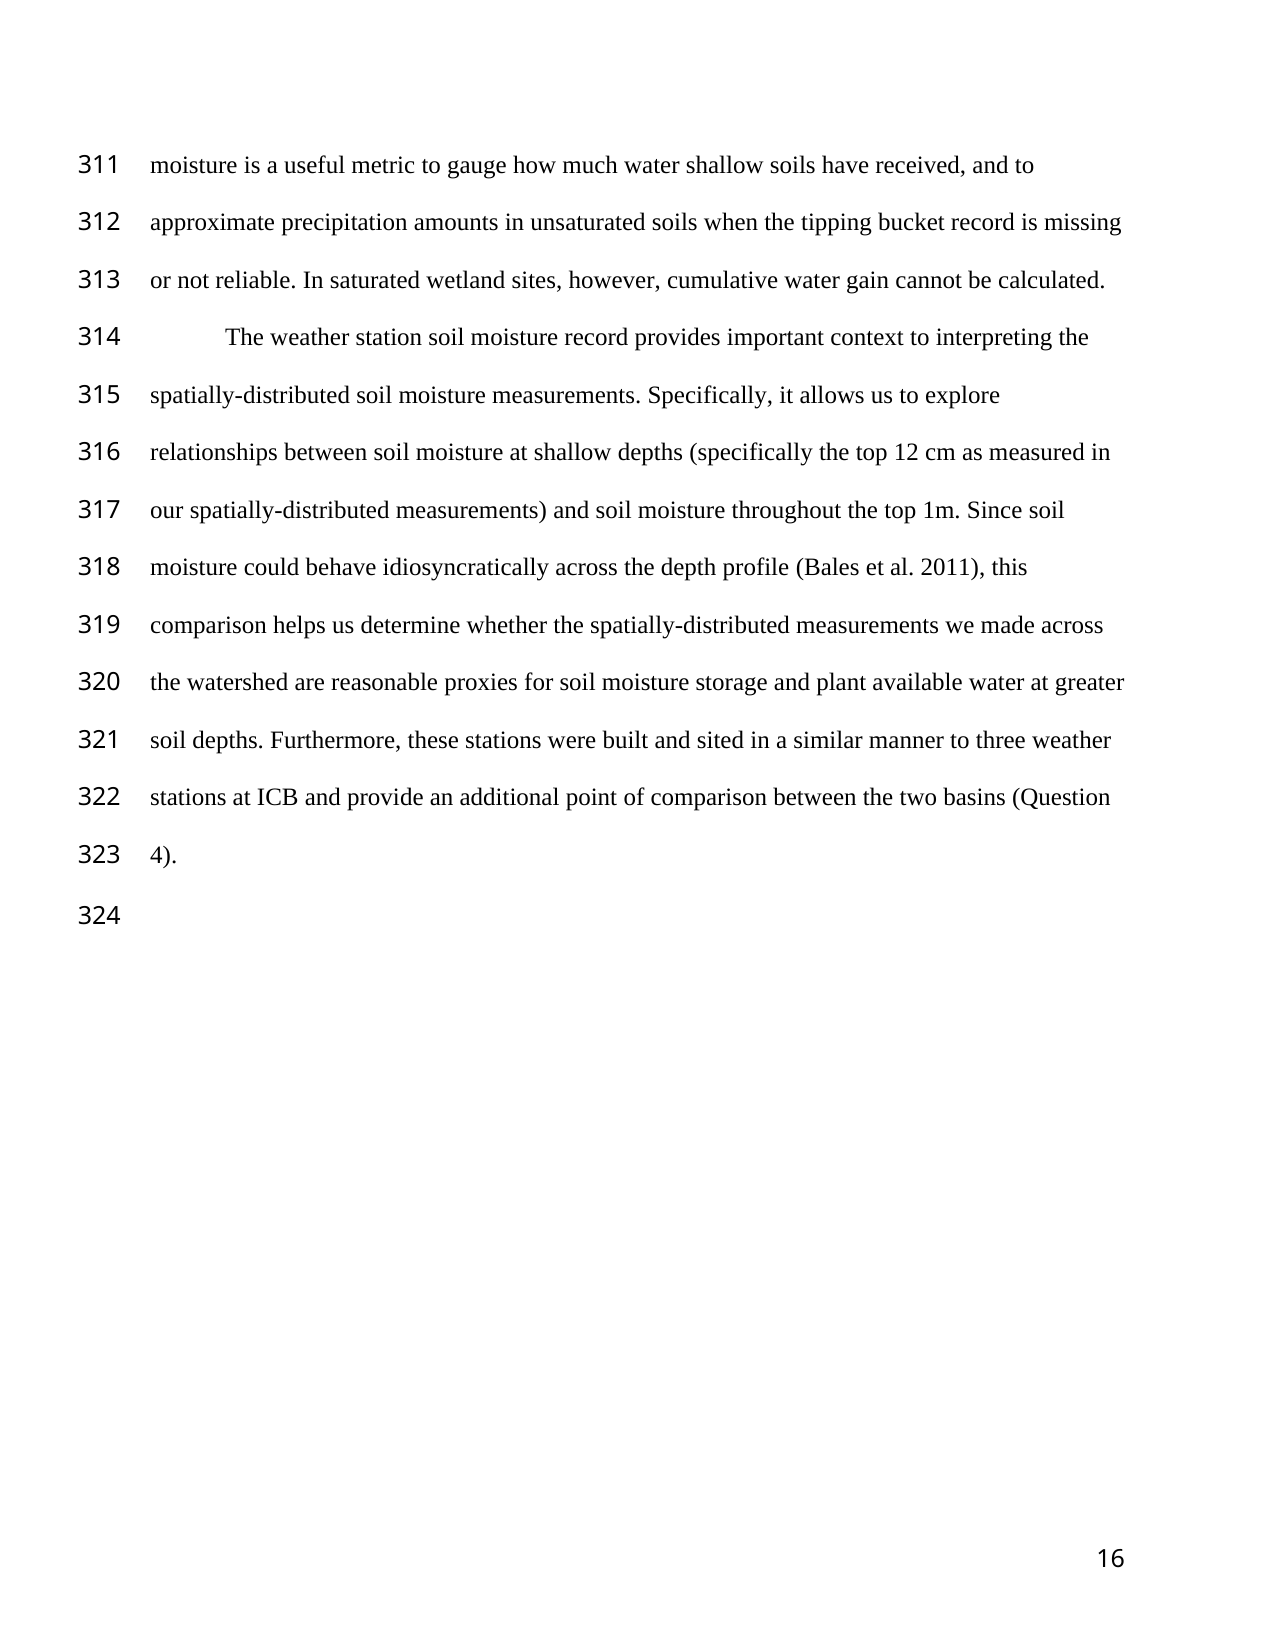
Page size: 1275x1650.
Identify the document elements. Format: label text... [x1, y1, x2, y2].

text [150, 150, 1125, 294]
text The weather station soil moisture record provides important context to interpreting the spatially-distributed soil moisture measurements. Specifically, it allows us to explore relationships between soil moisture at shallow depths (specifically the top 12 cm as measured in our spatially-distributed measurements) and soil moisture throughout the top 1m. Since soil moisture could behave idiosyncratically across the depth profile (Bales et al. 2011), this comparison helps us determine whether the spatially-distributed measurements we made across the watershed are reasonable proxies for soil moisture storage and plant available water at greater soil depths. Furthermore, these stations were built and sited in a similar manner to three weather stations at ICB and provide an additional point of comparison between the two basins (Question 4). [150, 322, 1125, 869]
